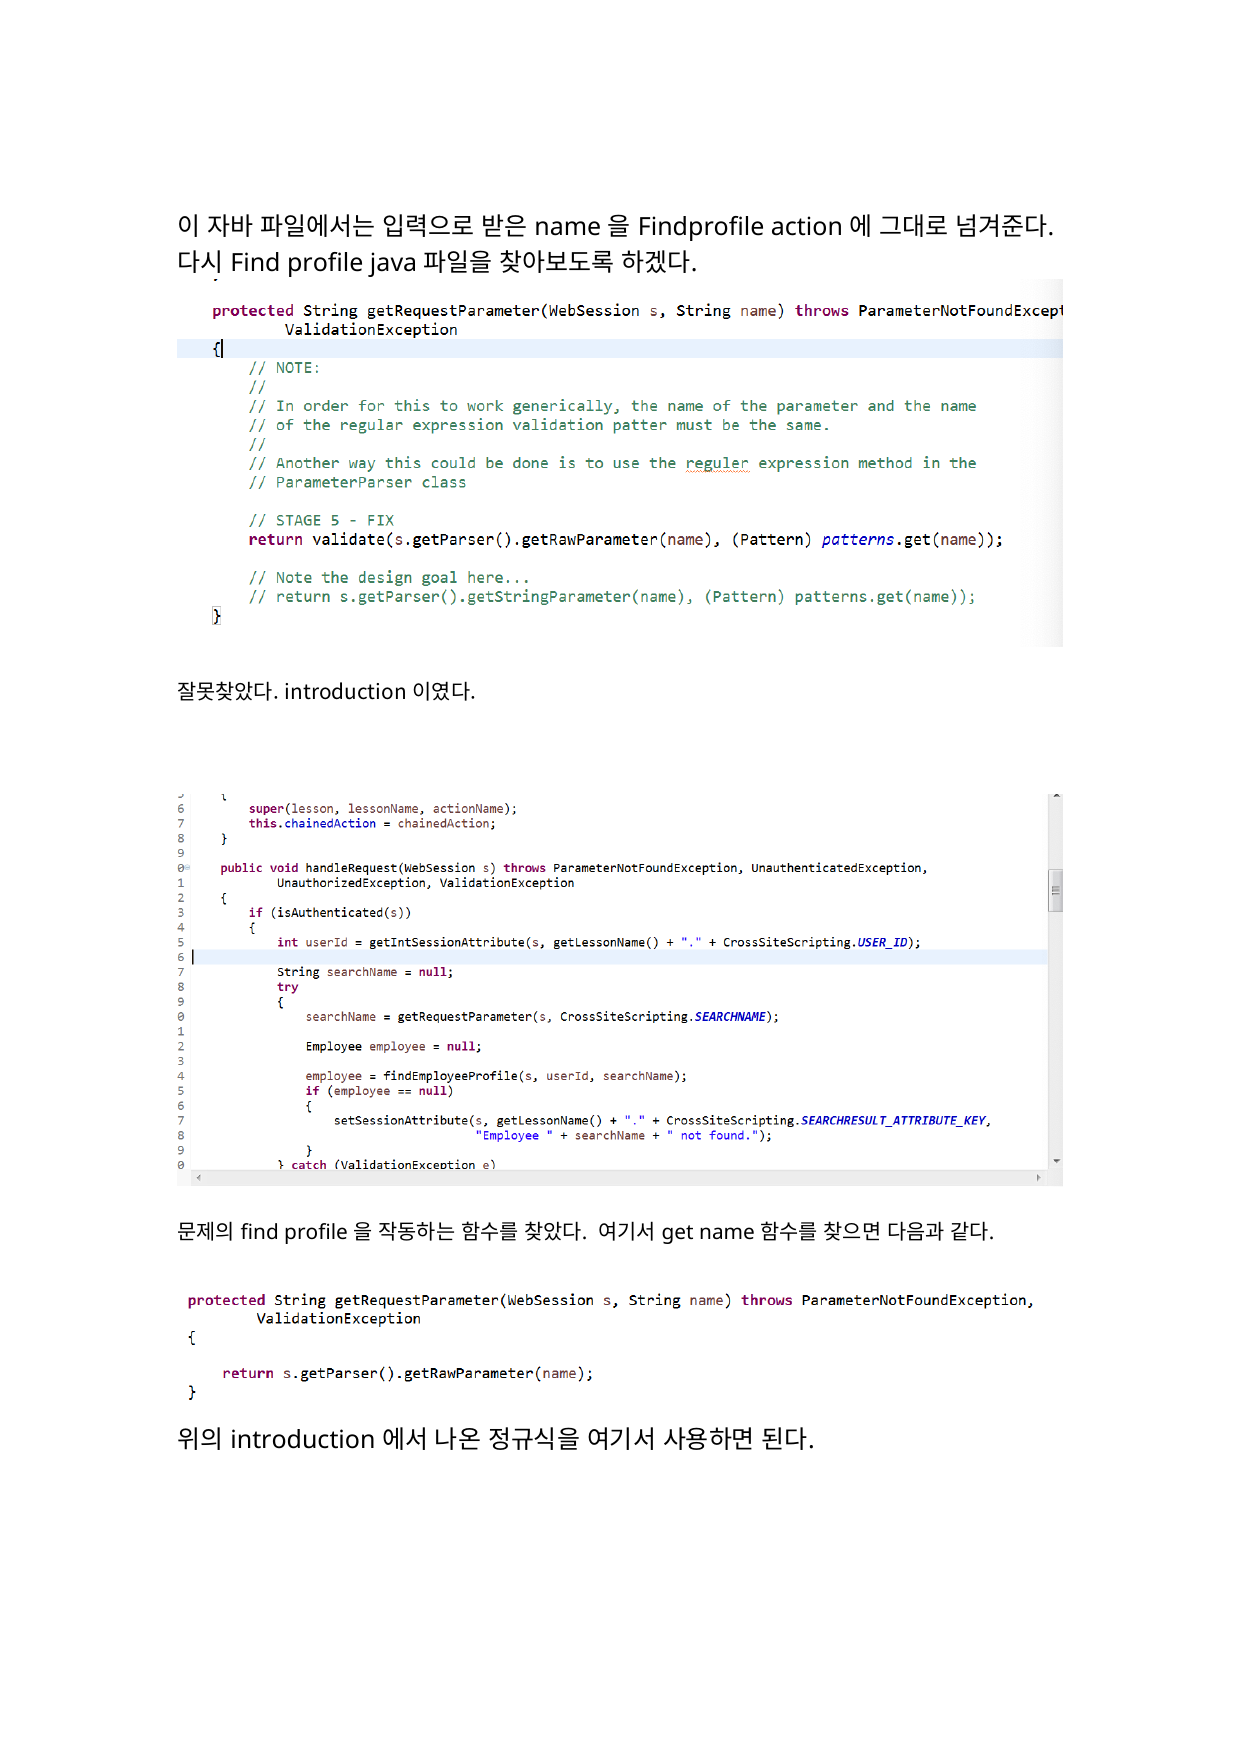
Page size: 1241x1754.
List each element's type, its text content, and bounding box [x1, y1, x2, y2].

picture [177, 794, 1063, 1187]
text 이 자바 파일에서는 입력으로 받은 name 을 Findprofile action 에 그대로 넘겨준다. 다시 Find profile java 파일을 찾아보도록 하겠다. [177, 207, 1063, 279]
text 문제의 find profile 을 작동하는 함수를 찾았다. 여기서 get name 함수를 찾으면 다음과 같다. [177, 1215, 1063, 1246]
picture [177, 1275, 1063, 1420]
text 잘못찾았다. introduction 이였다. [177, 675, 1063, 706]
text 위의 introduction 에서 나온 정규식을 여기서 사용하면 된다. [177, 1420, 1063, 1456]
picture [177, 279, 1063, 647]
